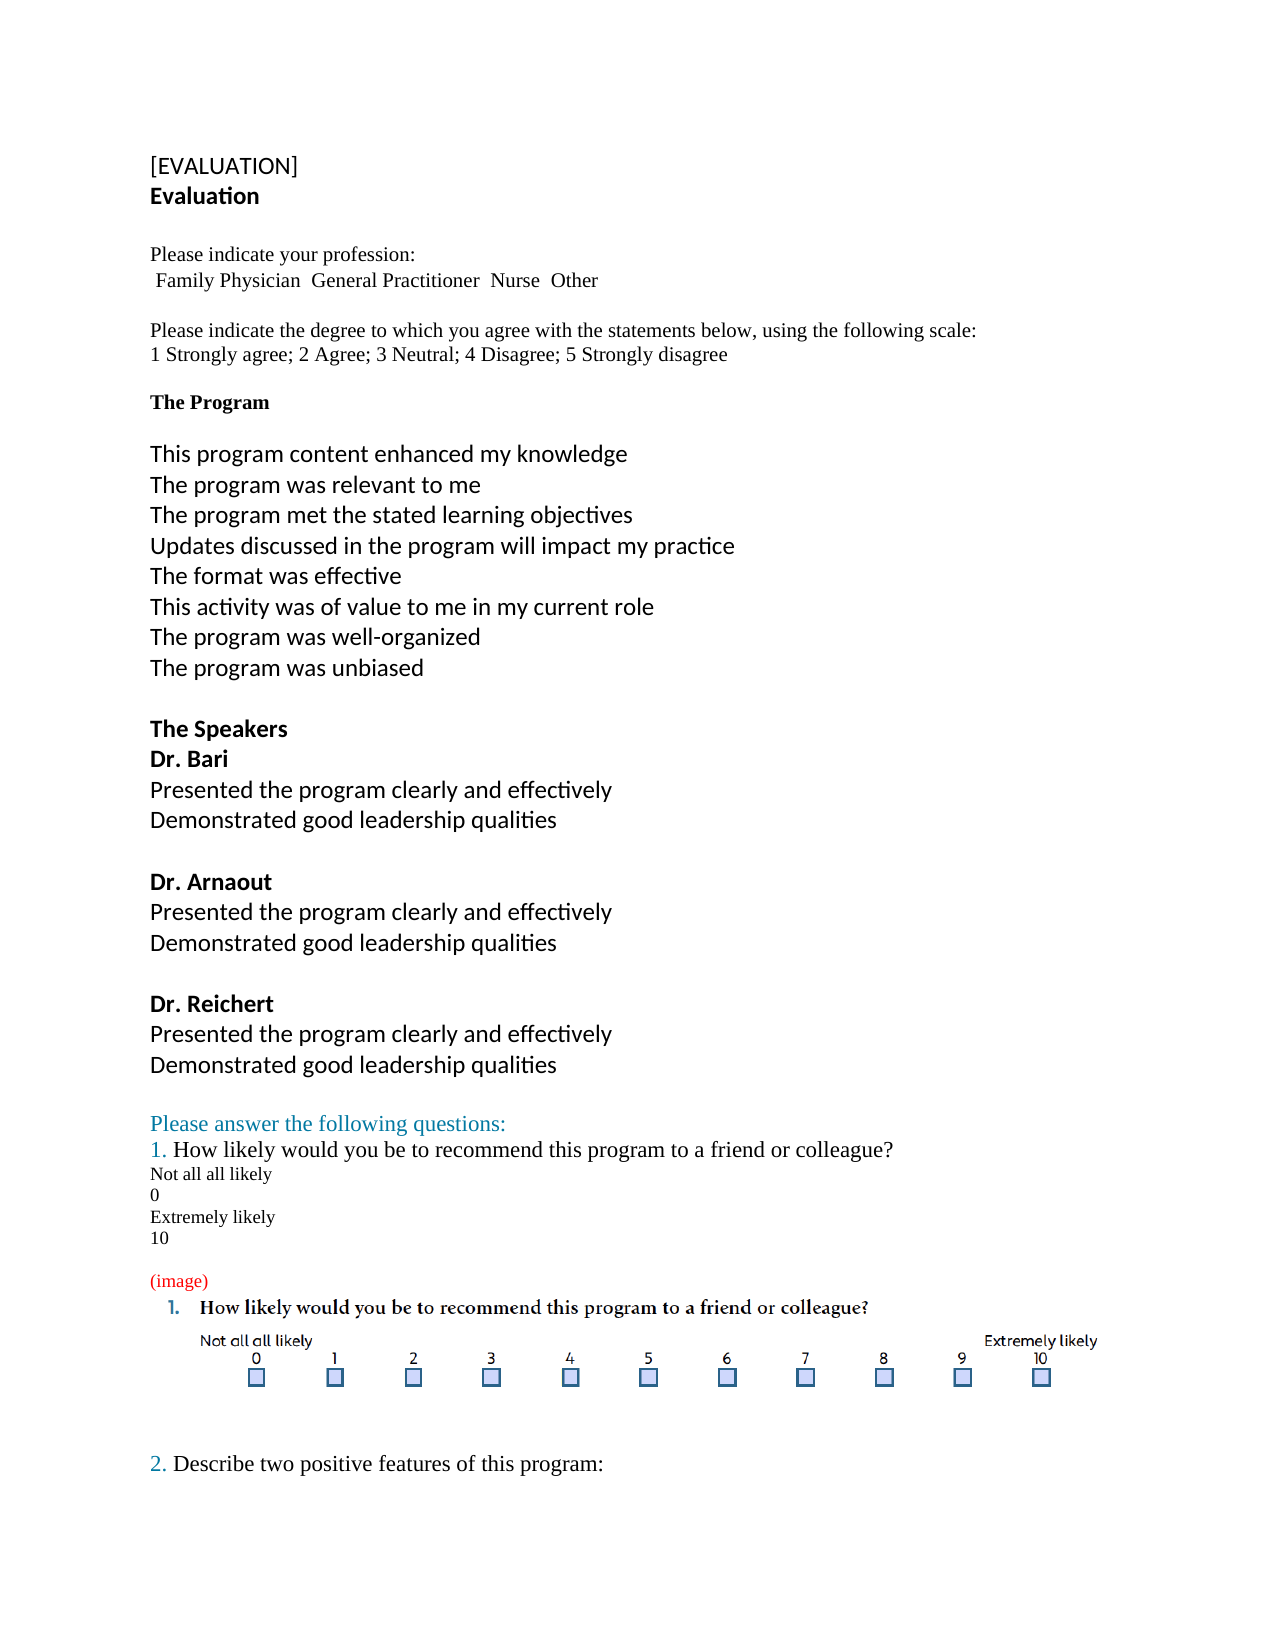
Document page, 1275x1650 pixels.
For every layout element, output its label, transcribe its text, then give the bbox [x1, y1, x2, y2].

text Presented the program clearly and effectively [150, 896, 1125, 927]
text The program was well-organized [150, 622, 1125, 652]
text Please indicate the degree to which you agree with the statements below, using the following scale: [150, 318, 1125, 342]
text 2. Describe two positive features of this program: [150, 1450, 1125, 1476]
text Dr. Reichert [150, 988, 1125, 1018]
text Presented the program clearly and effectively [150, 774, 1125, 805]
text Demonstrated good leadership qualities [150, 927, 1125, 957]
text Extremely likely [150, 1206, 1125, 1227]
text  Family Physician  General Practitioner  Nurse  Other [150, 266, 1125, 294]
text 1 Strongly agree; 2 Agree; 3 Neutral; 4 Disagree; 5 Strongly disagree [150, 342, 1125, 366]
text The format was effective [150, 561, 1125, 591]
text Updates discussed in the program will impact my practice [150, 530, 1125, 561]
text The program met the stated learning objectives [150, 499, 1125, 530]
text 1. How likely would you be to recommend this program to a friend or colleague? [150, 1136, 1125, 1163]
text Presented the program clearly and effectively [150, 1018, 1125, 1049]
text [EVALUATION] [150, 150, 1125, 181]
text Evaluation [150, 181, 1125, 211]
text (image) [150, 1270, 1125, 1292]
text This program content enhanced my knowledge [150, 438, 1125, 469]
text The program was unbiased [150, 652, 1125, 683]
text 0 [150, 1184, 1125, 1206]
text This activity was of value to me in my current role [150, 591, 1125, 622]
text The program was relevant to me [150, 469, 1125, 499]
text Please indicate your profession: [150, 242, 1125, 266]
text Please answer the following questions: [150, 1110, 1125, 1136]
text Demonstrated good leadership qualities [150, 1049, 1125, 1079]
picture [150, 1292, 1125, 1407]
text 10 [150, 1227, 1125, 1249]
text Dr. Bari [150, 744, 1125, 774]
text Not all all likely [150, 1163, 1125, 1184]
text Demonstrated good leadership qualities [150, 805, 1125, 835]
text Dr. Arnaout [150, 866, 1125, 896]
text The Speakers [150, 713, 1125, 744]
text The Program [150, 390, 1125, 414]
